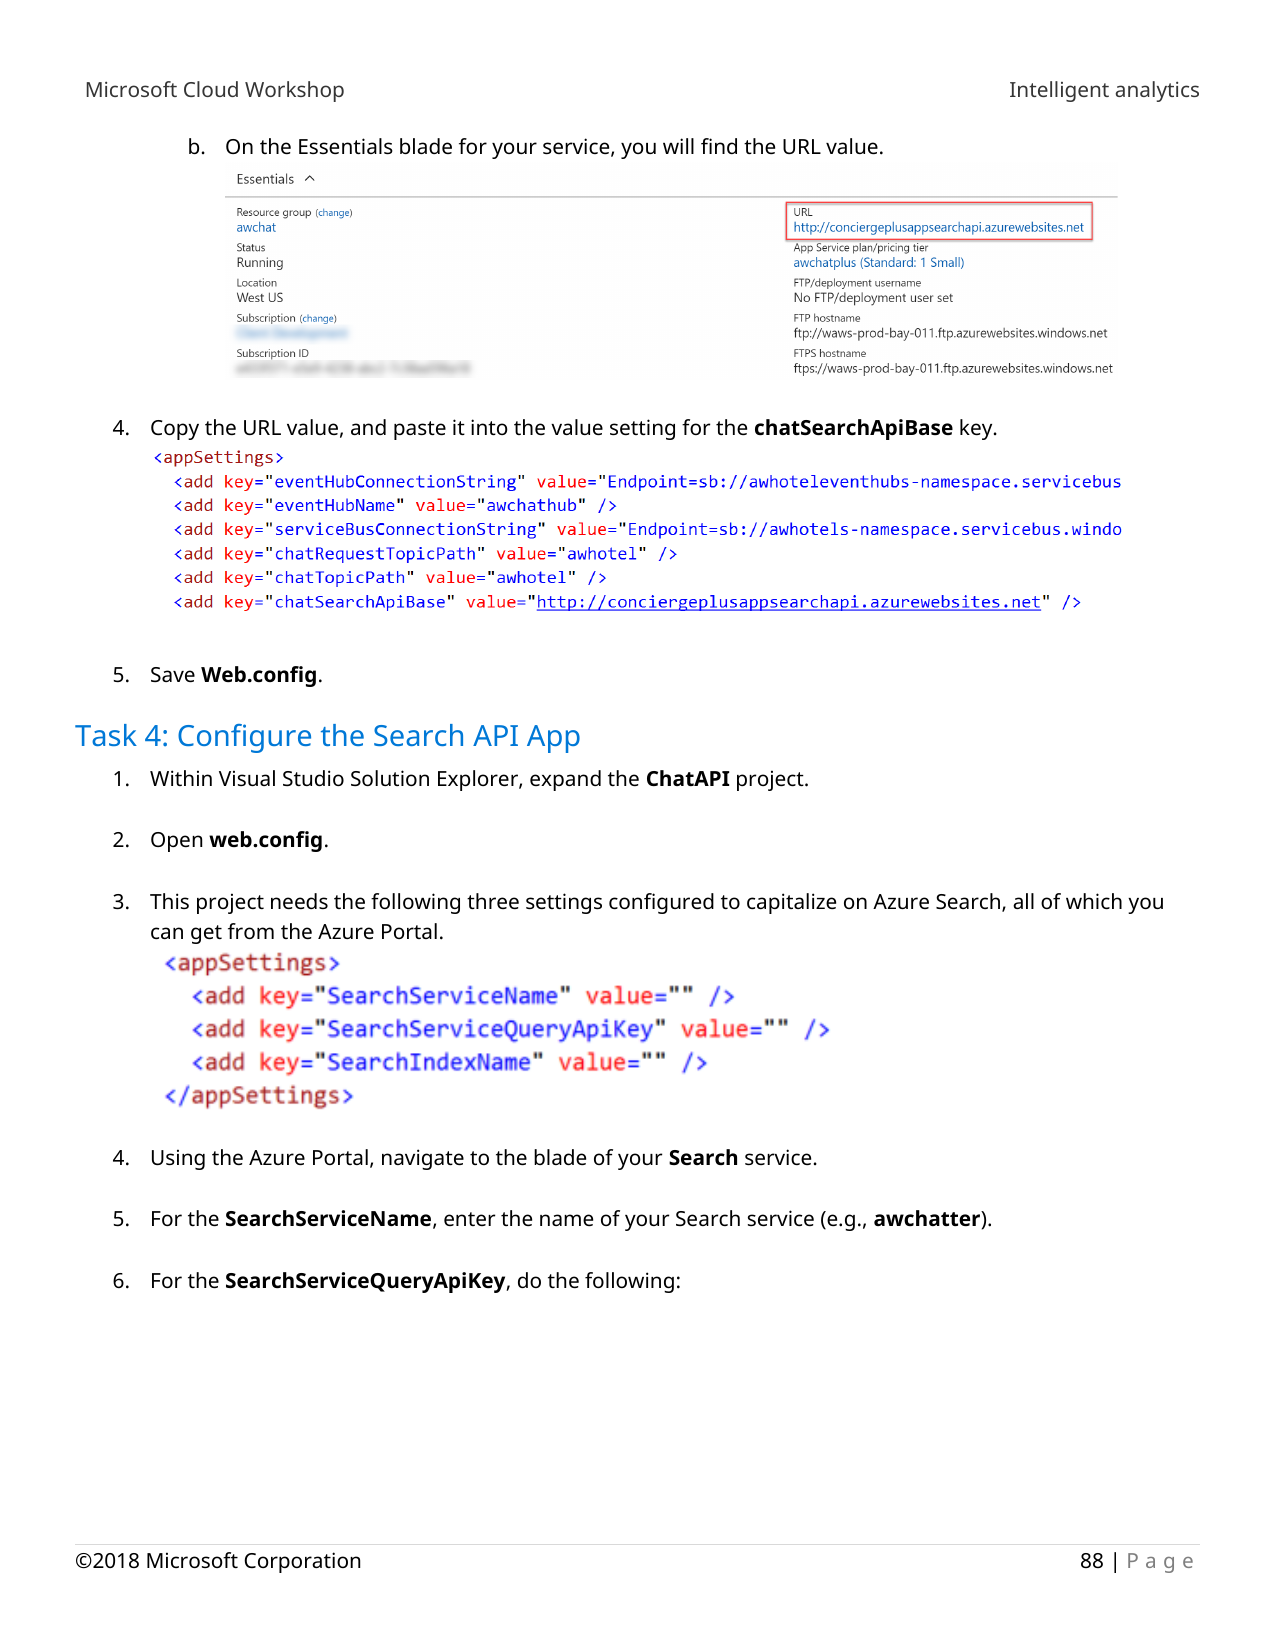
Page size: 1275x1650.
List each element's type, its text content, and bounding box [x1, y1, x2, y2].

subtitle Task 4: Configure the Search API App [75, 715, 1200, 755]
list Within Visual Studio Solution Explorer, expand the ChatAPI project. [112, 764, 1200, 793]
list Save Web.config. [112, 660, 1200, 688]
list Using the Azure Portal, navigate to the blade of your Search service. [112, 1143, 1200, 1172]
list Open web.config. [112, 826, 1200, 854]
picture [150, 443, 1122, 627]
picture [225, 162, 1118, 380]
picture [150, 948, 843, 1111]
list For the SearchServiceName, enter the name of your Search service (e.g., awchatter). [112, 1204, 1200, 1233]
list For the SearchServiceQueryApiKey, do the following: [112, 1266, 1200, 1294]
